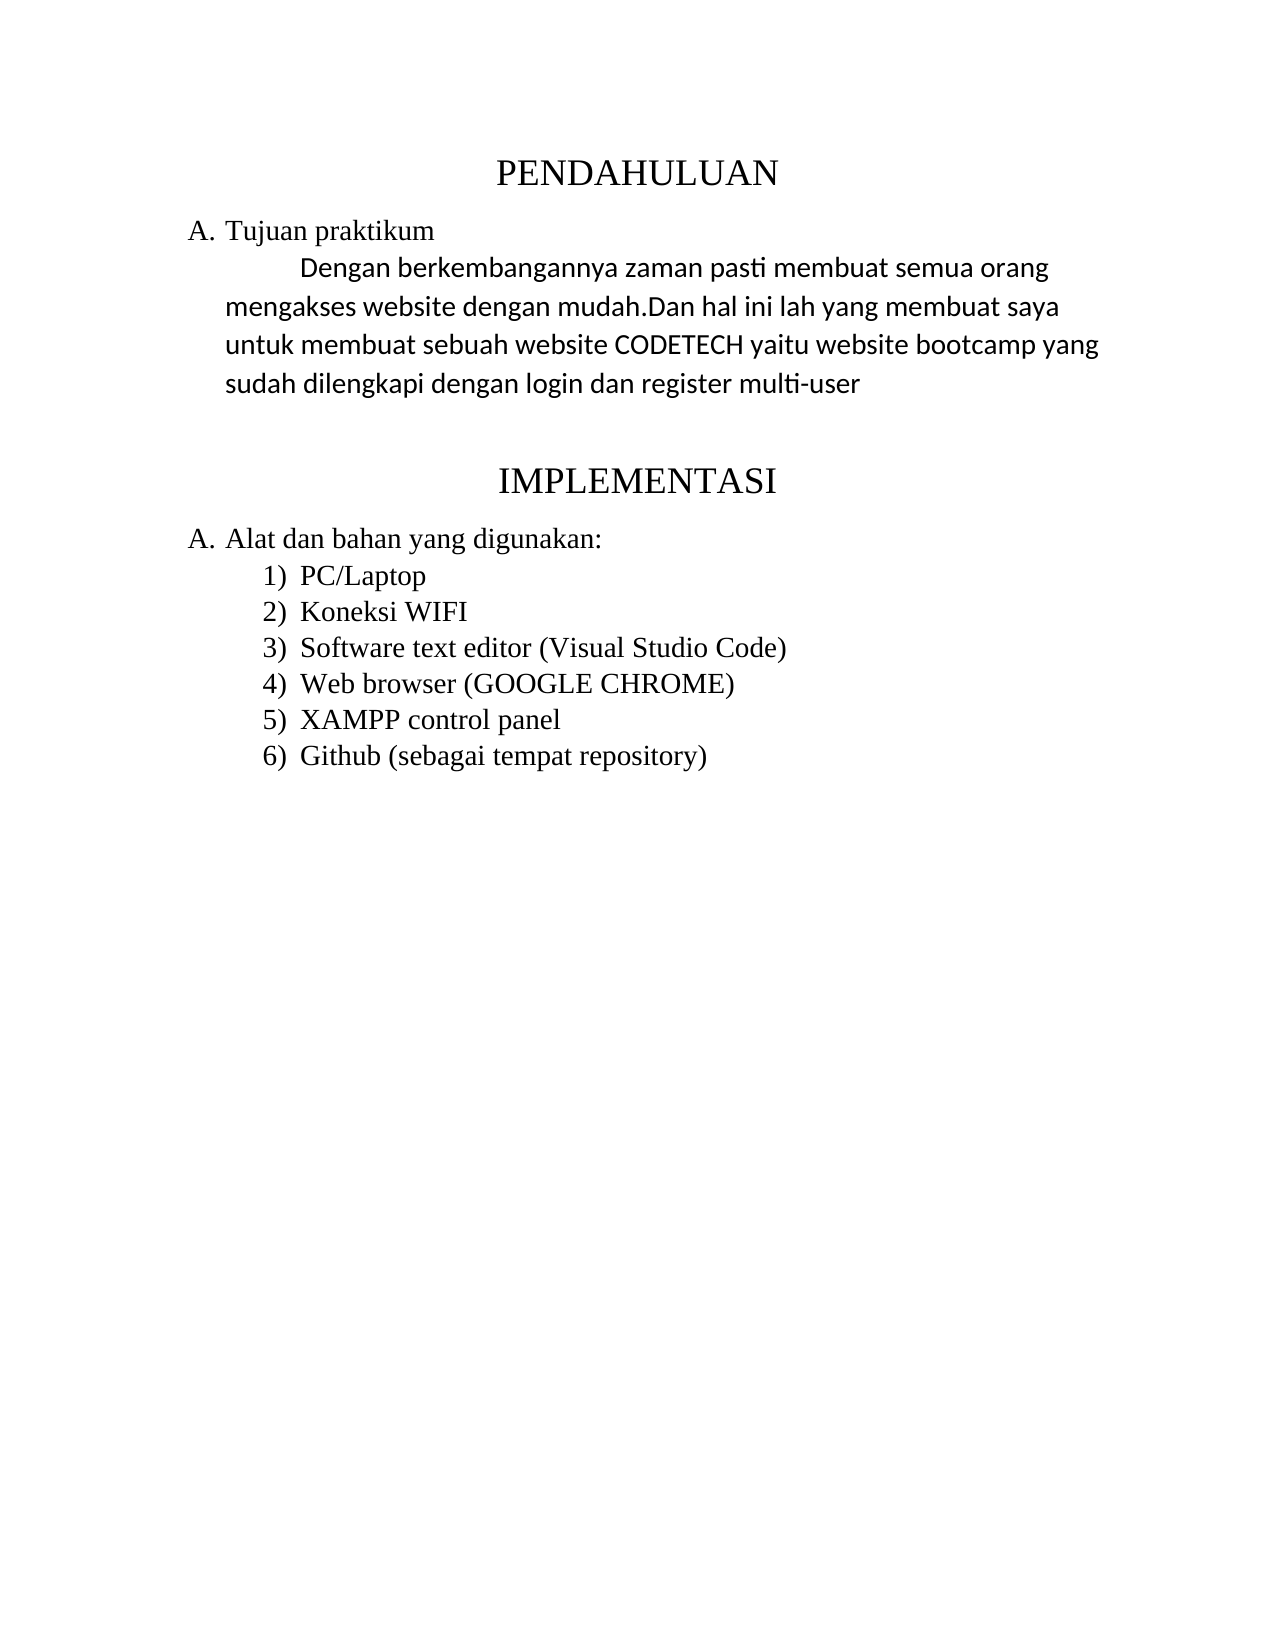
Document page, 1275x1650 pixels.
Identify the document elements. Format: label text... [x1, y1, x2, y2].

list Alat dan bahan yang digunakan: [187, 521, 1125, 555]
text PENDAHULUAN [150, 150, 1125, 193]
list PC/Laptop [262, 558, 1125, 591]
list Web browser (GOOGLE CHROME) [262, 666, 1125, 699]
list XAMPP control panel [262, 702, 1125, 736]
list Software text editor (Visual Studio Code) [262, 630, 1125, 663]
text IMPLEMENTASI [150, 458, 1125, 501]
list Koneksi WIFI [262, 594, 1125, 627]
list Dengan berkembangannya zaman pasti membuat semua orang mengakses website dengan mudah.Dan hal ini lah yang membuat saya untuk membuat sebuah website CODETECH yaitu website bootcamp yang sudah dilengkapi dengan login dan register multi-user [225, 249, 1125, 400]
list Tujuan praktikum [187, 213, 1125, 247]
list Github (sebagai tempat repository) [262, 738, 1125, 772]
